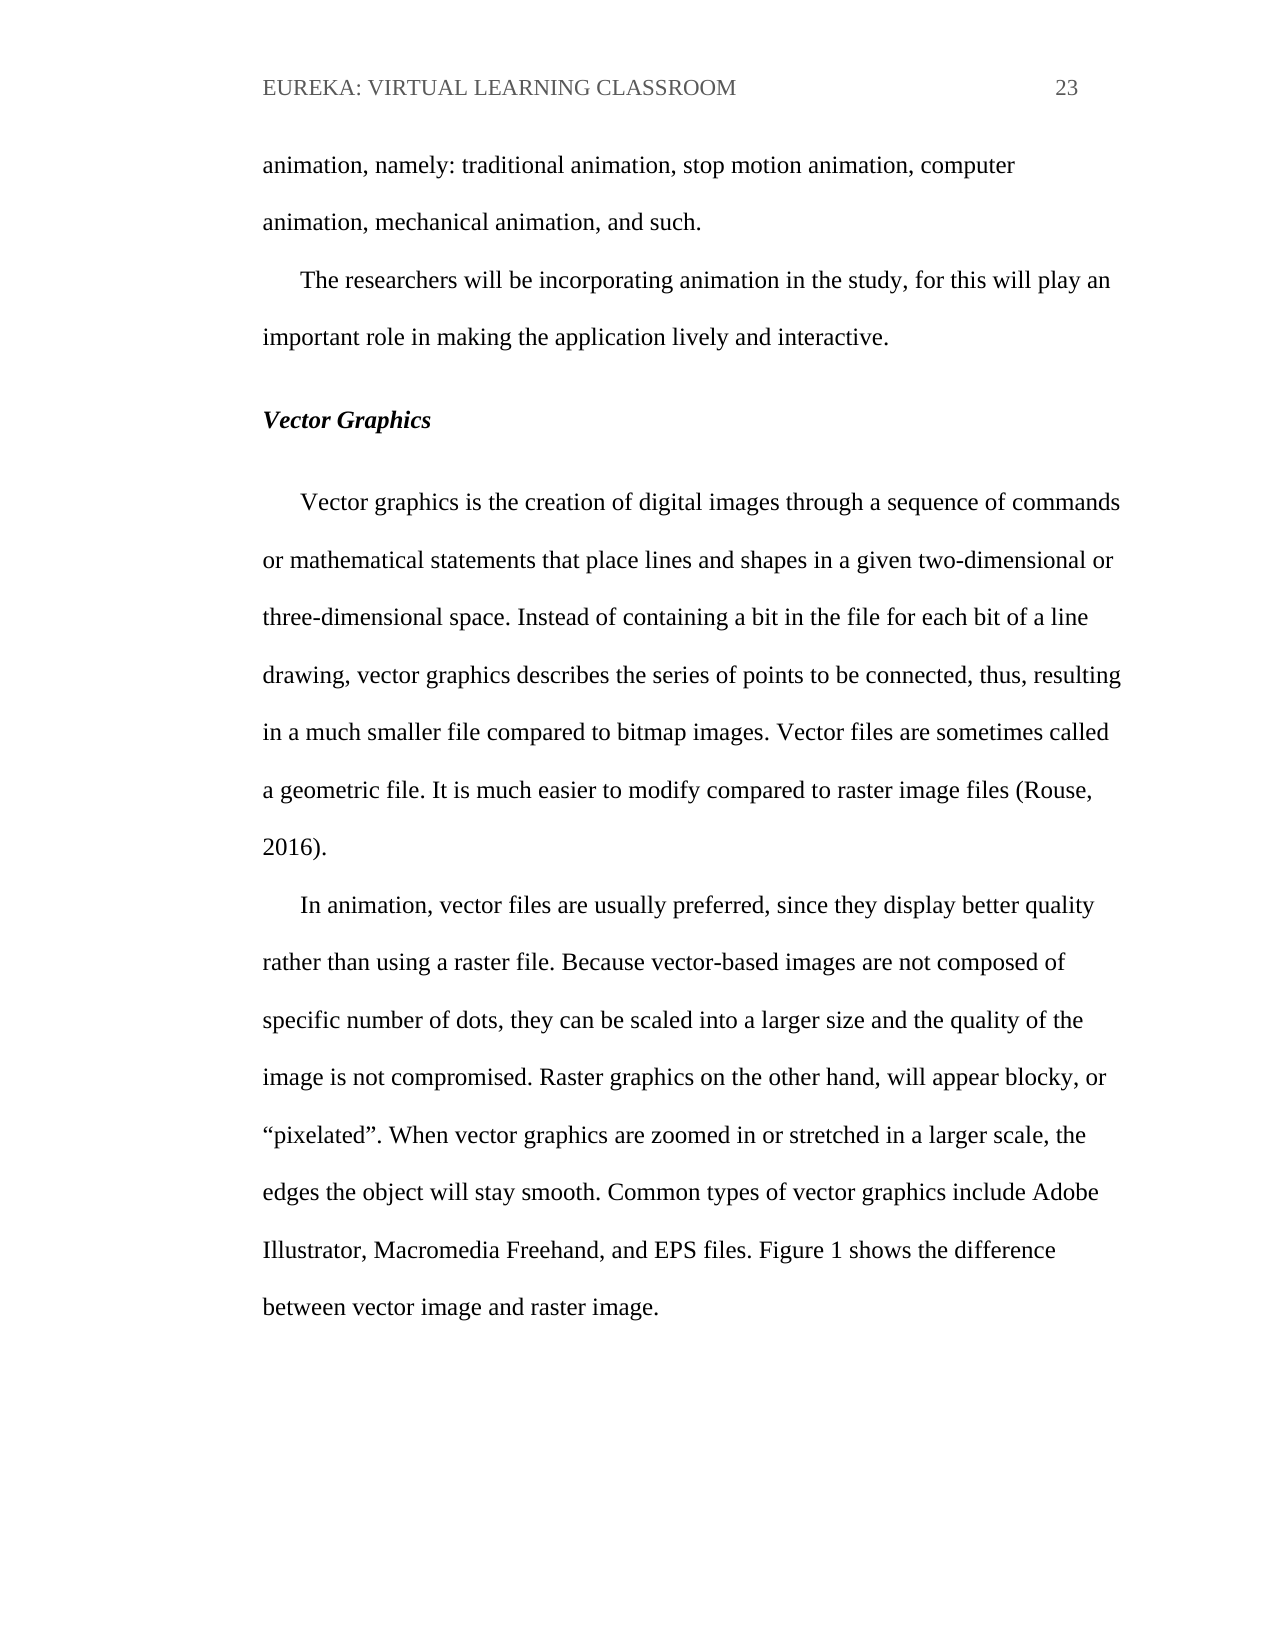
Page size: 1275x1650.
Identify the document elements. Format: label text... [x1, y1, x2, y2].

text Vector graphics is the creation of digital images through a sequence of commands or mathematical statements that place lines and shapes in a given two-dimensional or three-dimensional space. Instead of containing a bit in the file for each bit of a line drawing, vector graphics describes the series of points to be connected, thus, resulting in a much smaller file compared to bitmap images. Vector files are sometimes called a geometric file. It is much easier to modify compared to raster image files (Rouse, 2016). [262, 487, 1125, 861]
text Vector Graphics [262, 405, 1125, 434]
text In animation, vector files are usually preferred, since they display better quality rather than using a raster file. Because vector-based images are not composed of specific number of dots, they can be scaled into a larger size and the quality of the image is not compromised. Raster graphics on the other hand, will appear blocky, or “pixelated”. When vector graphics are zoomed in or stretched in a larger scale, the edges the object will stay smooth. Common types of vector graphics include Adobe Illustrator, Macromedia Freehand, and EPS files. Figure 1 shows the difference between vector image and raster image. [262, 890, 1125, 1321]
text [262, 150, 1125, 236]
text The researchers will be incorporating animation in the study, for this will play an important role in making the application lively and interactive. [262, 265, 1125, 351]
